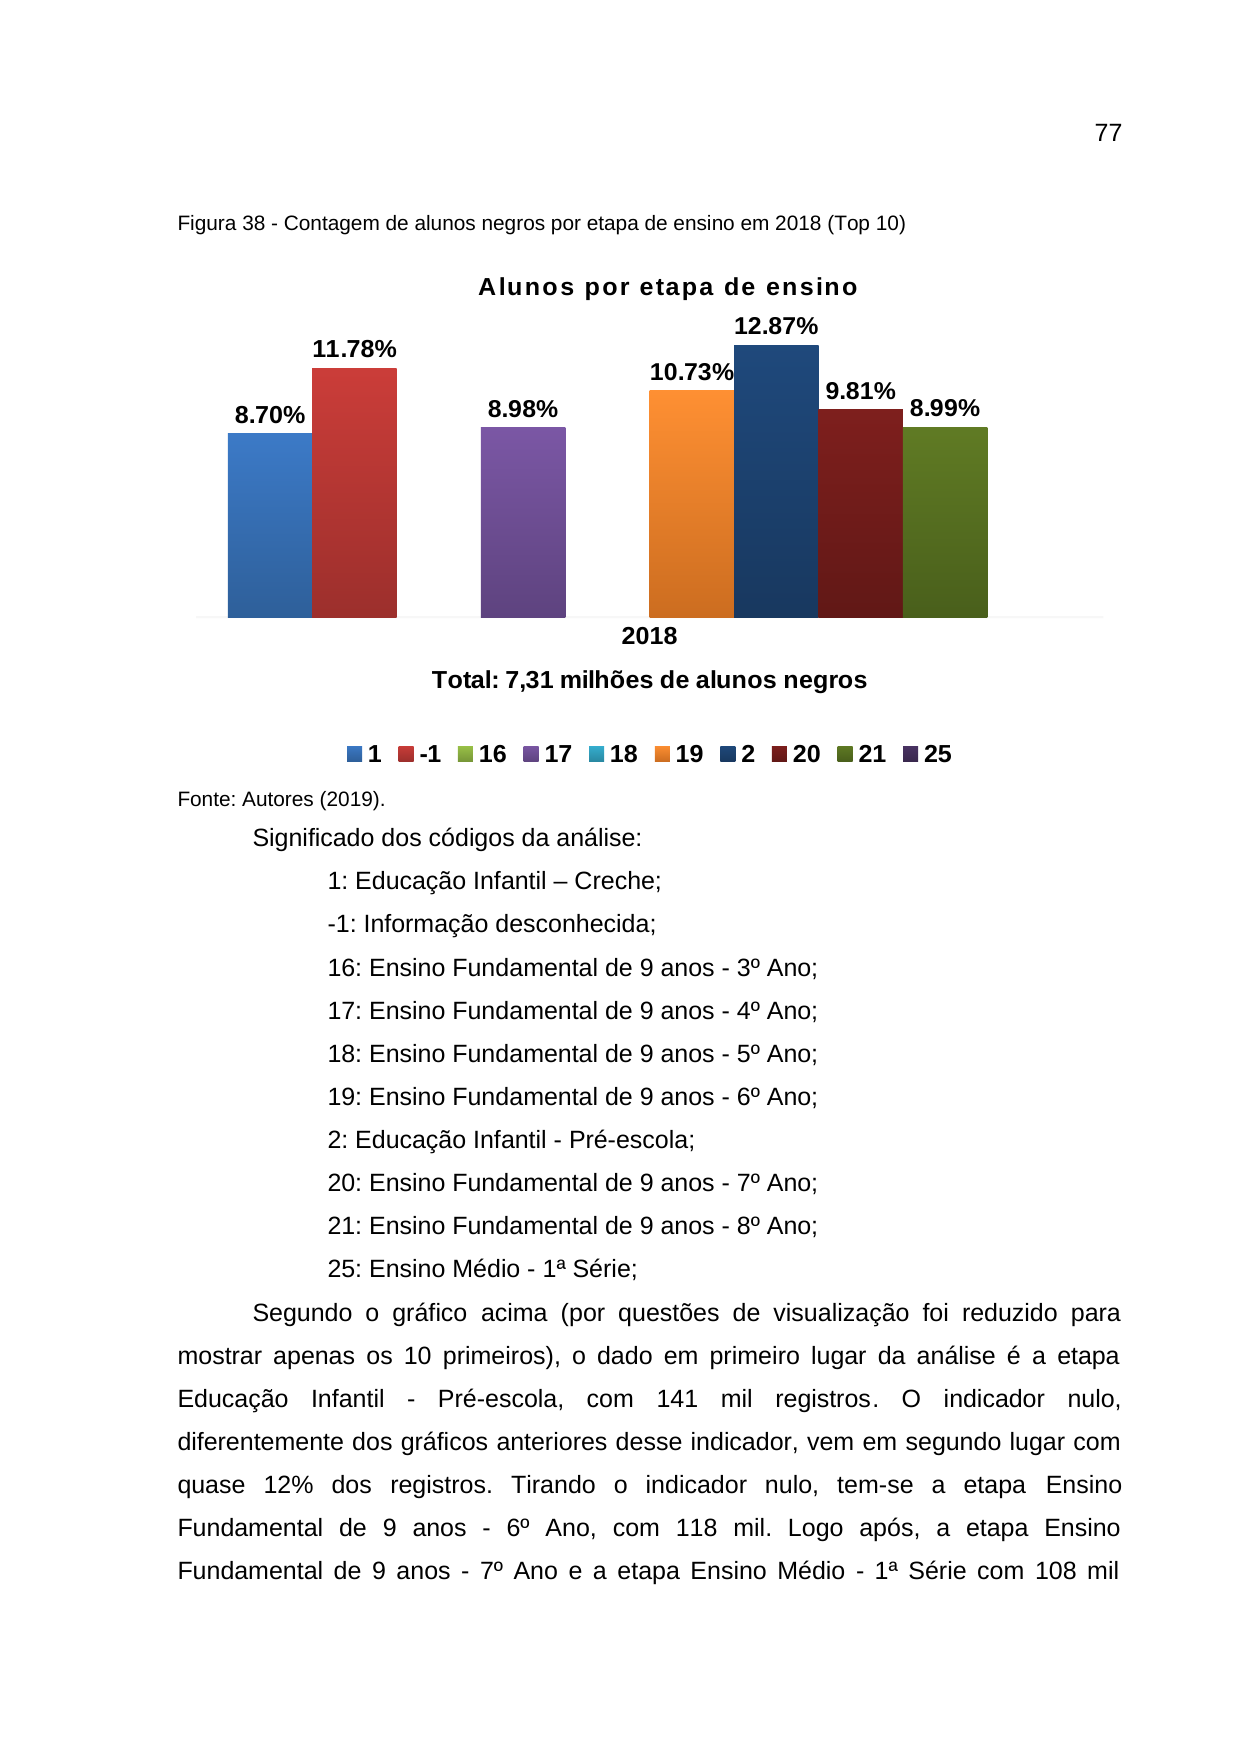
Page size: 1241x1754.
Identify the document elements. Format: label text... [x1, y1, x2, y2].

text -1: Informação desconhecida; [252, 909, 1122, 938]
text 19: Ensino Fundamental de 9 anos - 6º Ano; [177, 1082, 1122, 1111]
text 20: Ensino Fundamental de 9 anos - 7º Ano; [252, 1168, 1122, 1197]
text 18: Ensino Fundamental de 9 anos - 5º Ano; [252, 1039, 1122, 1068]
text 25: Ensino Médio - 1ª Série; [252, 1254, 1122, 1283]
text 21: Ensino Fundamental de 9 anos - 8º Ano; [252, 1211, 1122, 1240]
text 2: Educação Infantil - Pré-escola; [252, 1125, 1122, 1154]
text 17: Ensino Fundamental de 9 anos - 4º Ano; [252, 996, 1122, 1024]
text Fonte: Autores (2019). [177, 787, 1122, 811]
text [177, 1298, 1122, 1585]
text 1: Educação Infantil – Creche; [177, 866, 1122, 895]
text 16: Ensino Fundamental de 9 anos - 3º Ano; [252, 953, 1122, 981]
text Significado dos códigos da análise: [177, 823, 1122, 852]
